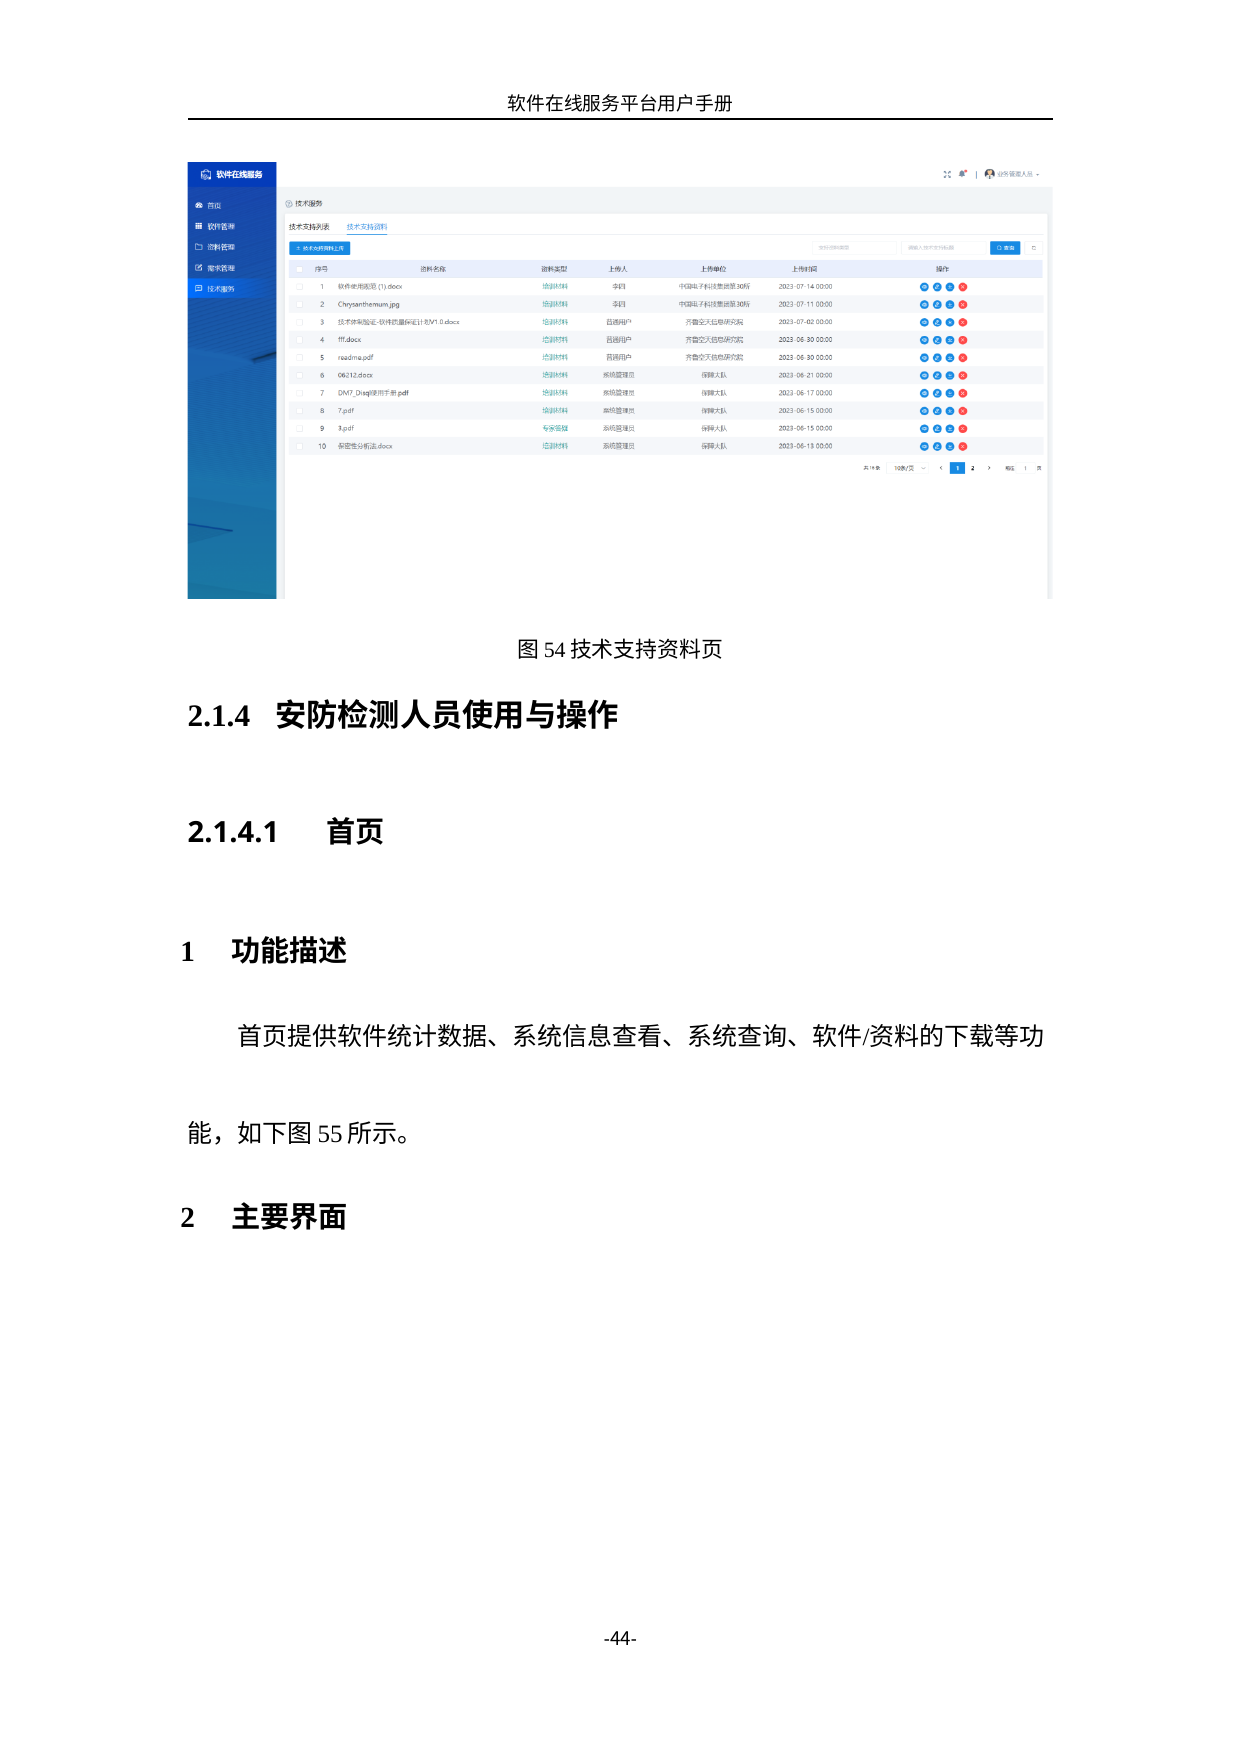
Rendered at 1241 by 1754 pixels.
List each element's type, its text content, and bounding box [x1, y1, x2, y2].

list 功能描述 [187, 916, 1053, 981]
text 图54技术支持资料页 [187, 632, 1053, 664]
subtitle 首页 [187, 797, 1053, 862]
list 安防检测人员使用与操作 [187, 680, 1053, 745]
picture [187, 162, 1053, 599]
list 主要界面 [187, 1183, 1053, 1248]
